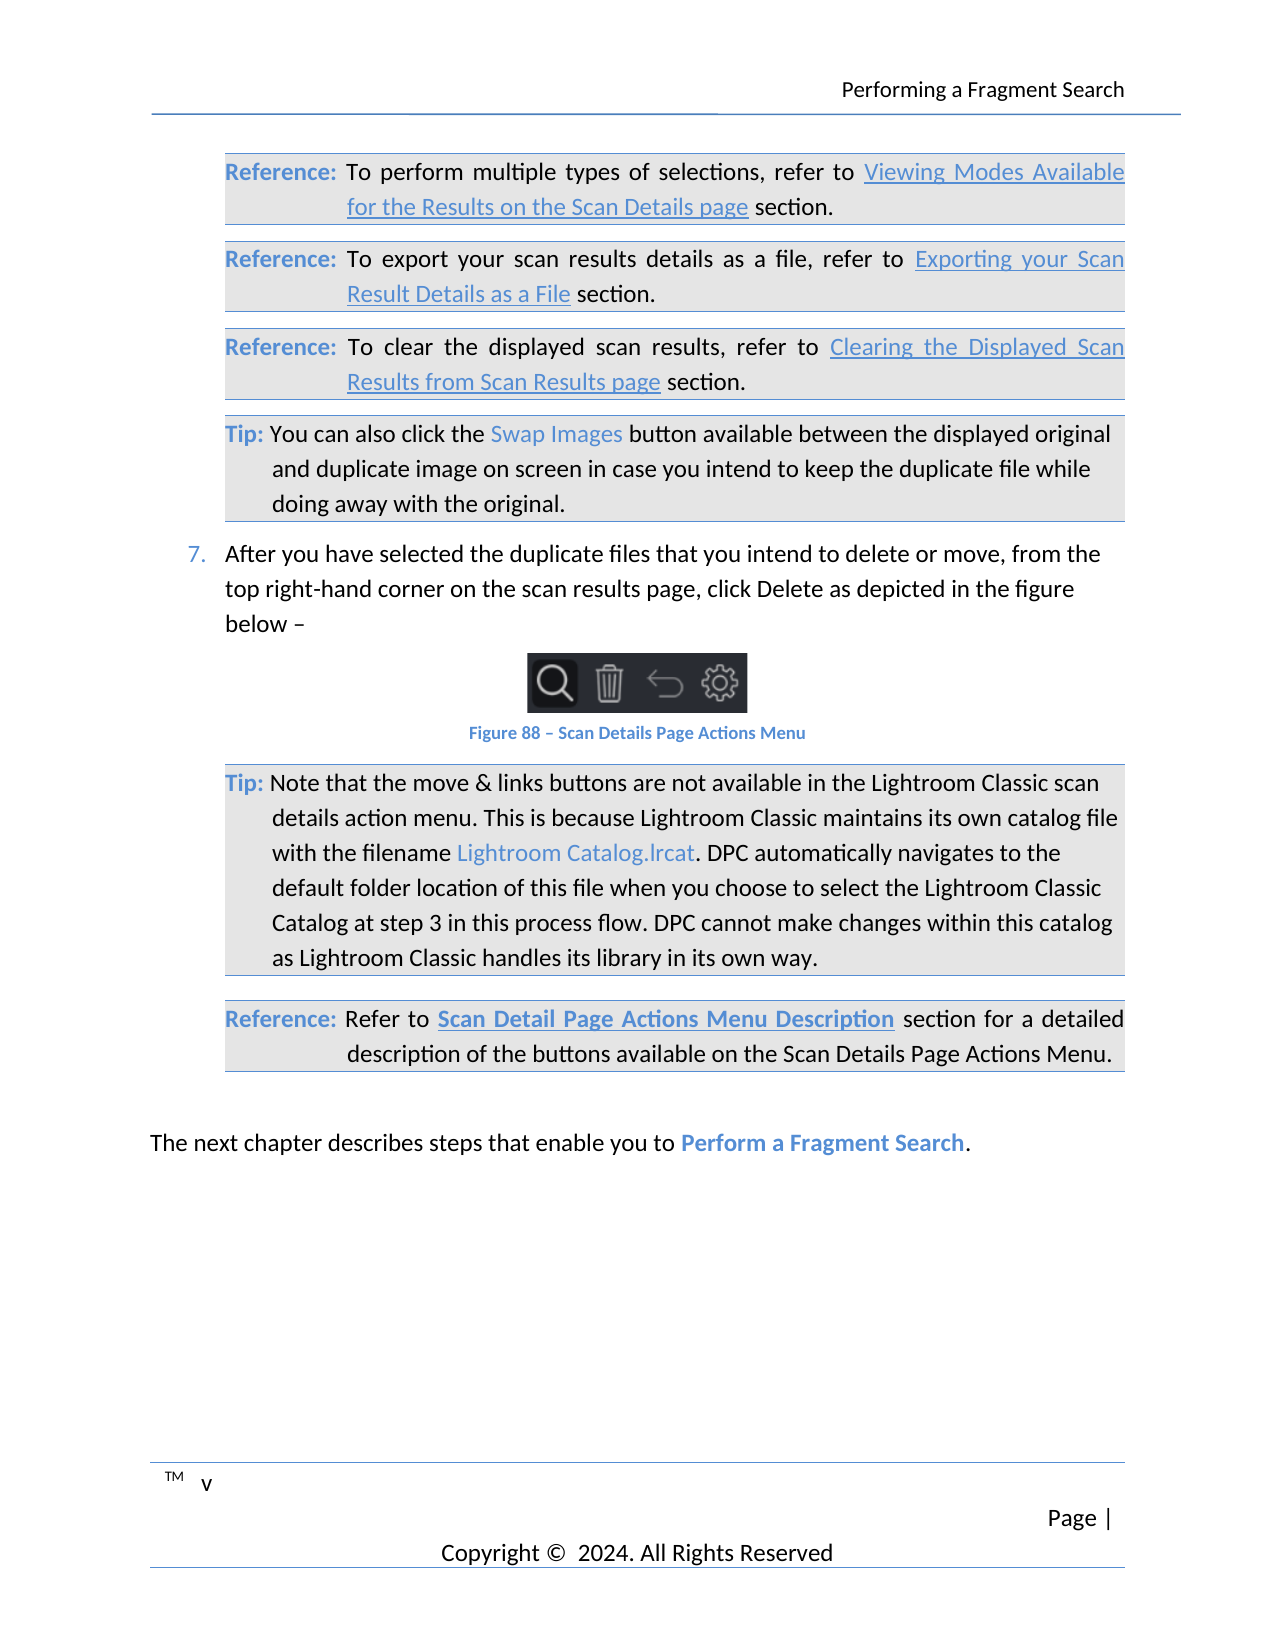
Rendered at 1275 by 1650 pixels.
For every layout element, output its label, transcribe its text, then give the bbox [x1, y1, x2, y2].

text Reference: To export your scan results details as a file, refer to Exporting your Scan Result Details as a File section. [225, 242, 1125, 311]
text Reference: To perform multiple types of selections, refer to Viewing Modes Available for the Results on the Scan Details page section. [225, 154, 1125, 224]
list After you have selected the duplicate files that you intend to delete or move, from the top right-hand corner on the scan results page, click Delete as depicted in the figure below – [187, 538, 1125, 638]
text Reference: To clear the displayed scan results, refer to Clearing the Displayed Scan Results from Scan Results page section. [225, 329, 1125, 399]
text Figure 88 – Scan Details Page Actions Menu [150, 721, 1125, 744]
text Tip: You can also click the Swap Images button available between the displayed original and duplicate image on screen in case you intend to keep the duplicate file while doing away with the original. [225, 416, 1125, 521]
text The next chapter describes steps that enable you to Perform a Fragment Search. [150, 1127, 1125, 1157]
picture [527, 653, 748, 713]
text Reference: Refer to Scan Detail Page Actions Menu Description section for a detailed description of the buttons available on the Scan Details Page Actions Menu. [225, 1001, 1125, 1071]
text Tip: Note that the move & links buttons are not available in the Lightroom Classic scan details action menu. This is because Lightroom Classic maintains its own catalog file with the filename Lightroom Catalog.lrcat. DPC automatically navigates to the default folder location of this file when you choose to select the Lightroom Classic Catalog at step 3 in this process flow. DPC cannot make changes within this catalog as Lightroom Classic handles its library in its own way. [225, 765, 1125, 975]
